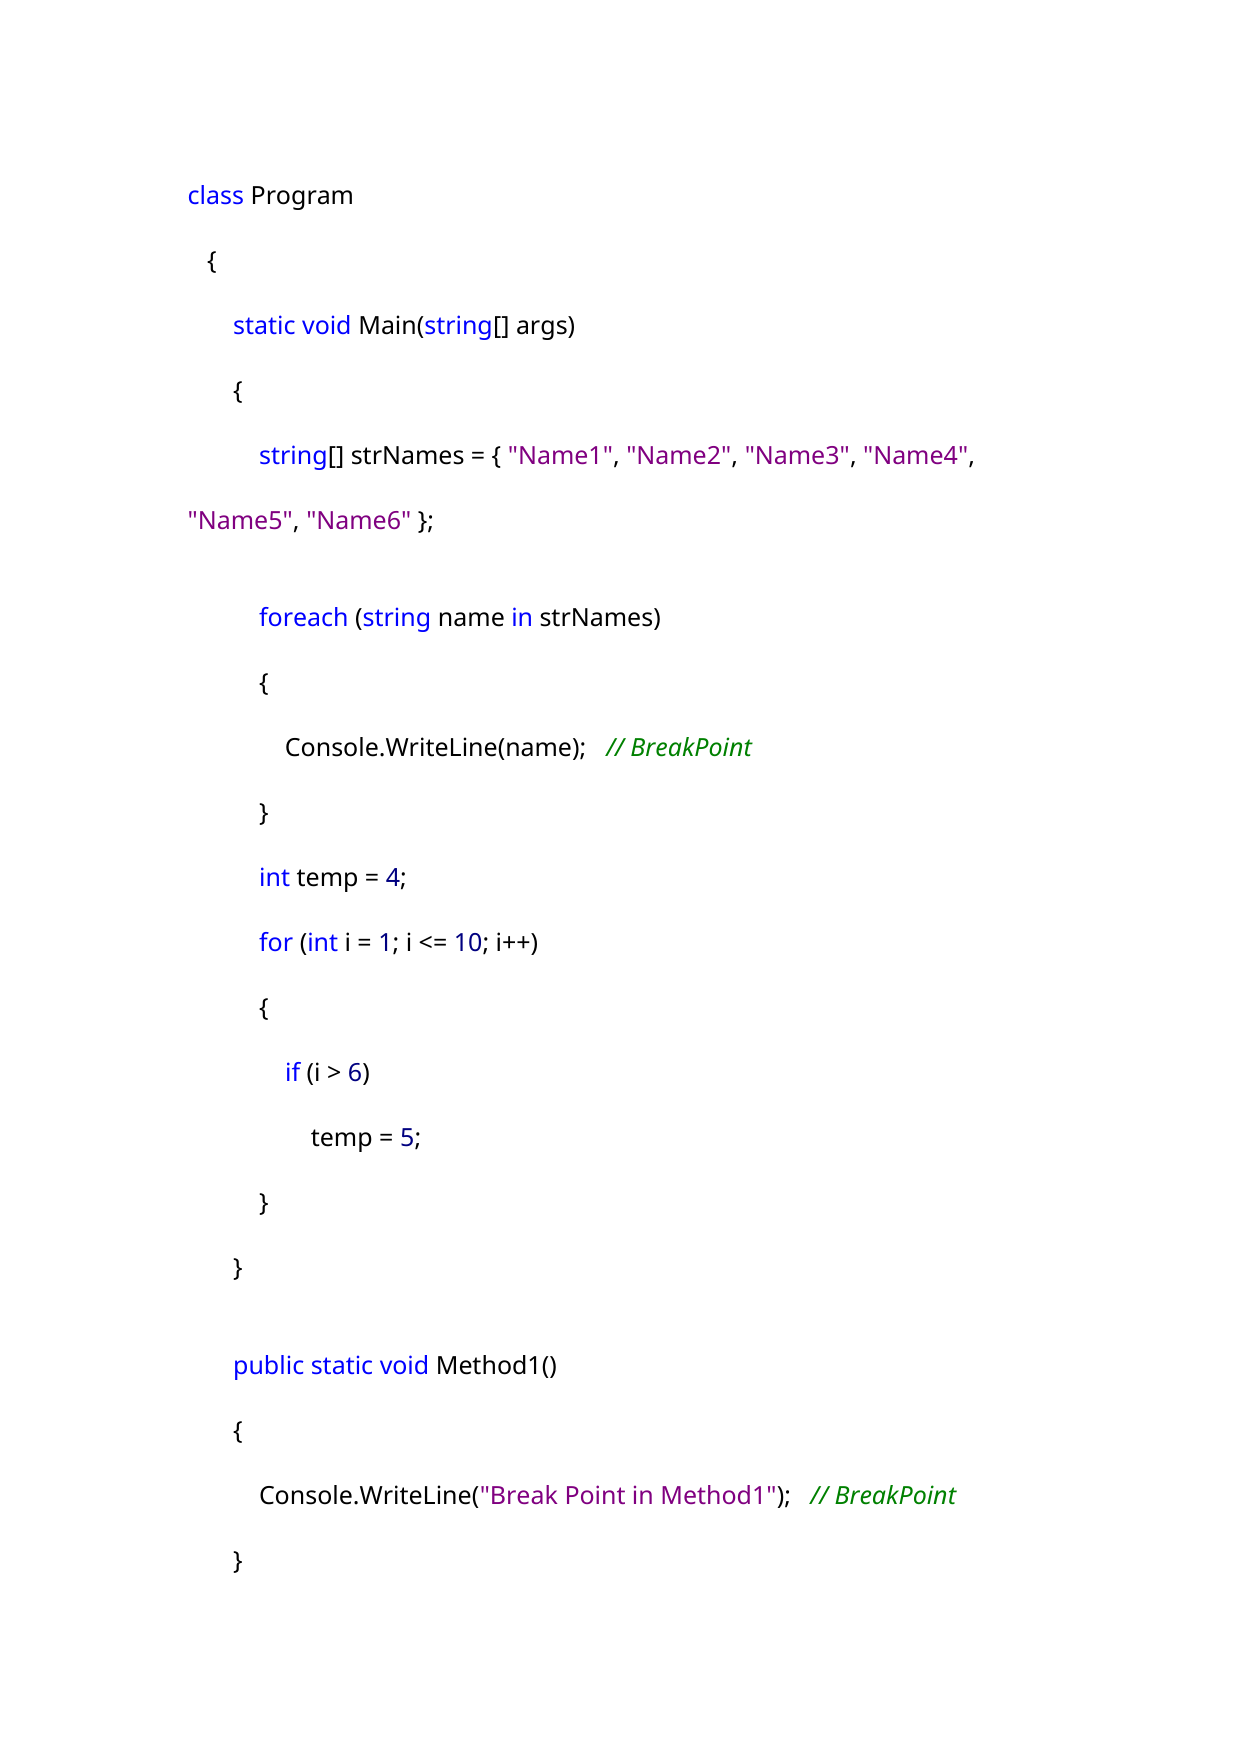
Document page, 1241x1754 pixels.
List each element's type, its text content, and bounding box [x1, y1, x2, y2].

text } [187, 1169, 1053, 1234]
text { [187, 974, 1053, 1039]
text class Program [187, 162, 1053, 227]
text } [187, 1234, 1053, 1299]
text public static void Method1() [187, 1332, 1053, 1397]
text { [187, 1397, 1053, 1462]
text string[] strNames = { "Name1", "Name2", "Name3", "Name4", "Name5", "Name6" }; [187, 422, 1053, 552]
text } [187, 779, 1053, 844]
text if (i > 6) [187, 1039, 1053, 1104]
text static void Main(string[] args) [187, 292, 1053, 357]
text foreach (string name in strNames) [187, 584, 1053, 649]
text int temp = 4; [187, 844, 1053, 909]
text { [187, 227, 1053, 292]
text Console.WriteLine("Break Point in Method1"); // BreakPoint [187, 1462, 1053, 1527]
text temp = 5; [187, 1104, 1053, 1169]
text { [187, 649, 1053, 714]
text } [187, 1527, 1053, 1592]
text Console.WriteLine(name); // BreakPoint [187, 714, 1053, 779]
text { [187, 357, 1053, 422]
text for (int i = 1; i <= 10; i++) [187, 909, 1053, 974]
